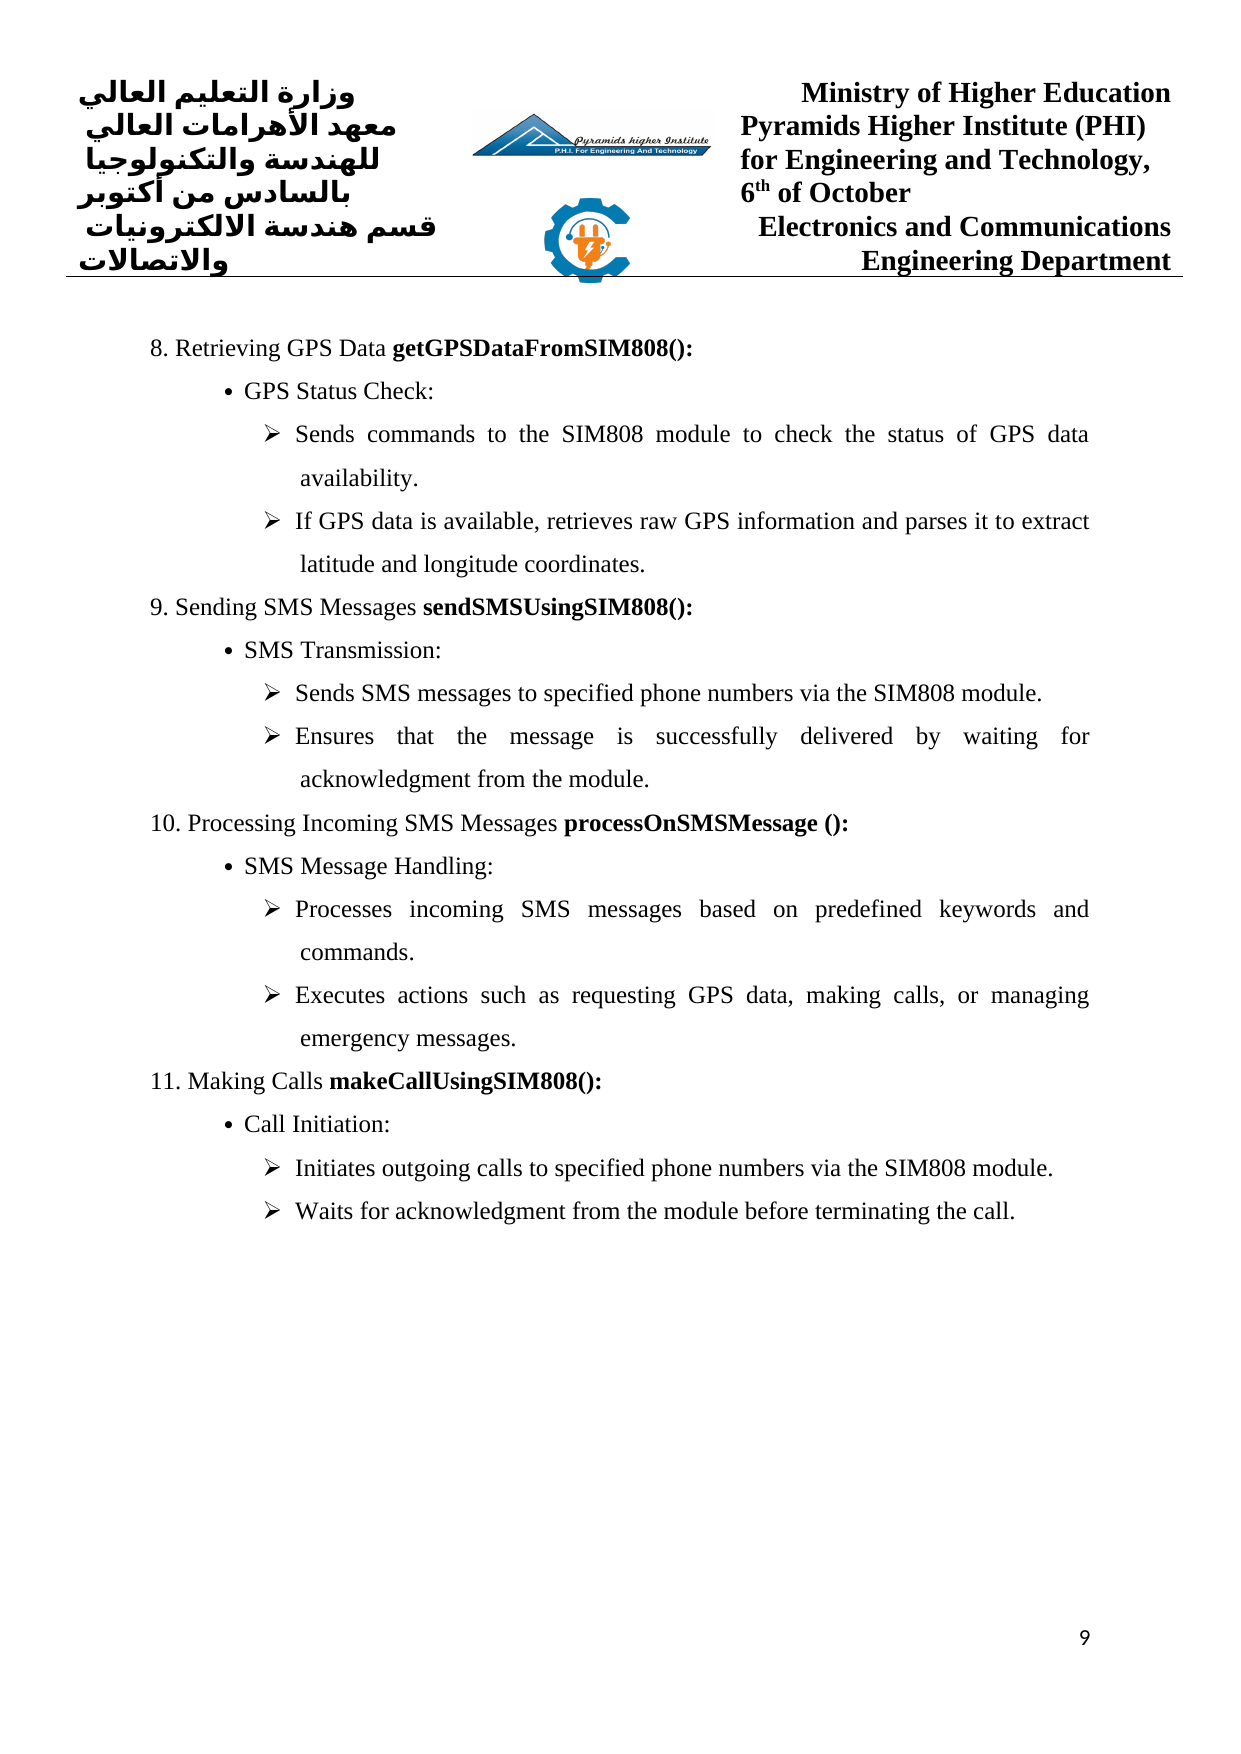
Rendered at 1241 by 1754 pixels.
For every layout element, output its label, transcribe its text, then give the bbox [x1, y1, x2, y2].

list Processing Incoming SMS Messages processOnSMSMessage (): [150, 808, 1090, 836]
list Ensures that the message is successfully delivered by waiting for acknowledgment from the module. [262, 721, 1090, 793]
list Making Calls makeCallUsingSIM808(): [150, 1066, 1090, 1095]
picture [472, 110, 715, 159]
list SMS Message Handling: [225, 851, 1090, 879]
list Executes actions such as requesting GPS data, making calls, or managing emergency messages. [262, 980, 1090, 1052]
list SMS Transmission: [225, 635, 1090, 664]
list Sending SMS Messages sendSMSUsingSIM808(): [150, 592, 1090, 621]
picture [602, 277, 633, 283]
list Sends commands to the SIM808 module to check the status of GPS data availability. [262, 419, 1090, 491]
list Initiates outgoing calls to specified phone numbers via the SIM808 module. [262, 1153, 1090, 1181]
list Retrieving GPS Data getGPSDataFromSIM808(): [150, 333, 1090, 362]
list Waits for acknowledgment from the module before terminating the call. [262, 1196, 1090, 1224]
picture [541, 277, 579, 283]
list GPS Status Check: [225, 376, 1090, 405]
list If GPS data is available, retrieves raw GPS information and parses it to extract latitude and longitude coordinates. [262, 506, 1090, 578]
list Sends SMS messages to specified phone numbers via the SIM808 module. [262, 678, 1090, 707]
picture [541, 198, 579, 276]
list Processes incoming SMS messages based on predefined keywords and commands. [262, 894, 1090, 966]
picture [559, 198, 633, 276]
list Call Initiation: [225, 1109, 1090, 1138]
